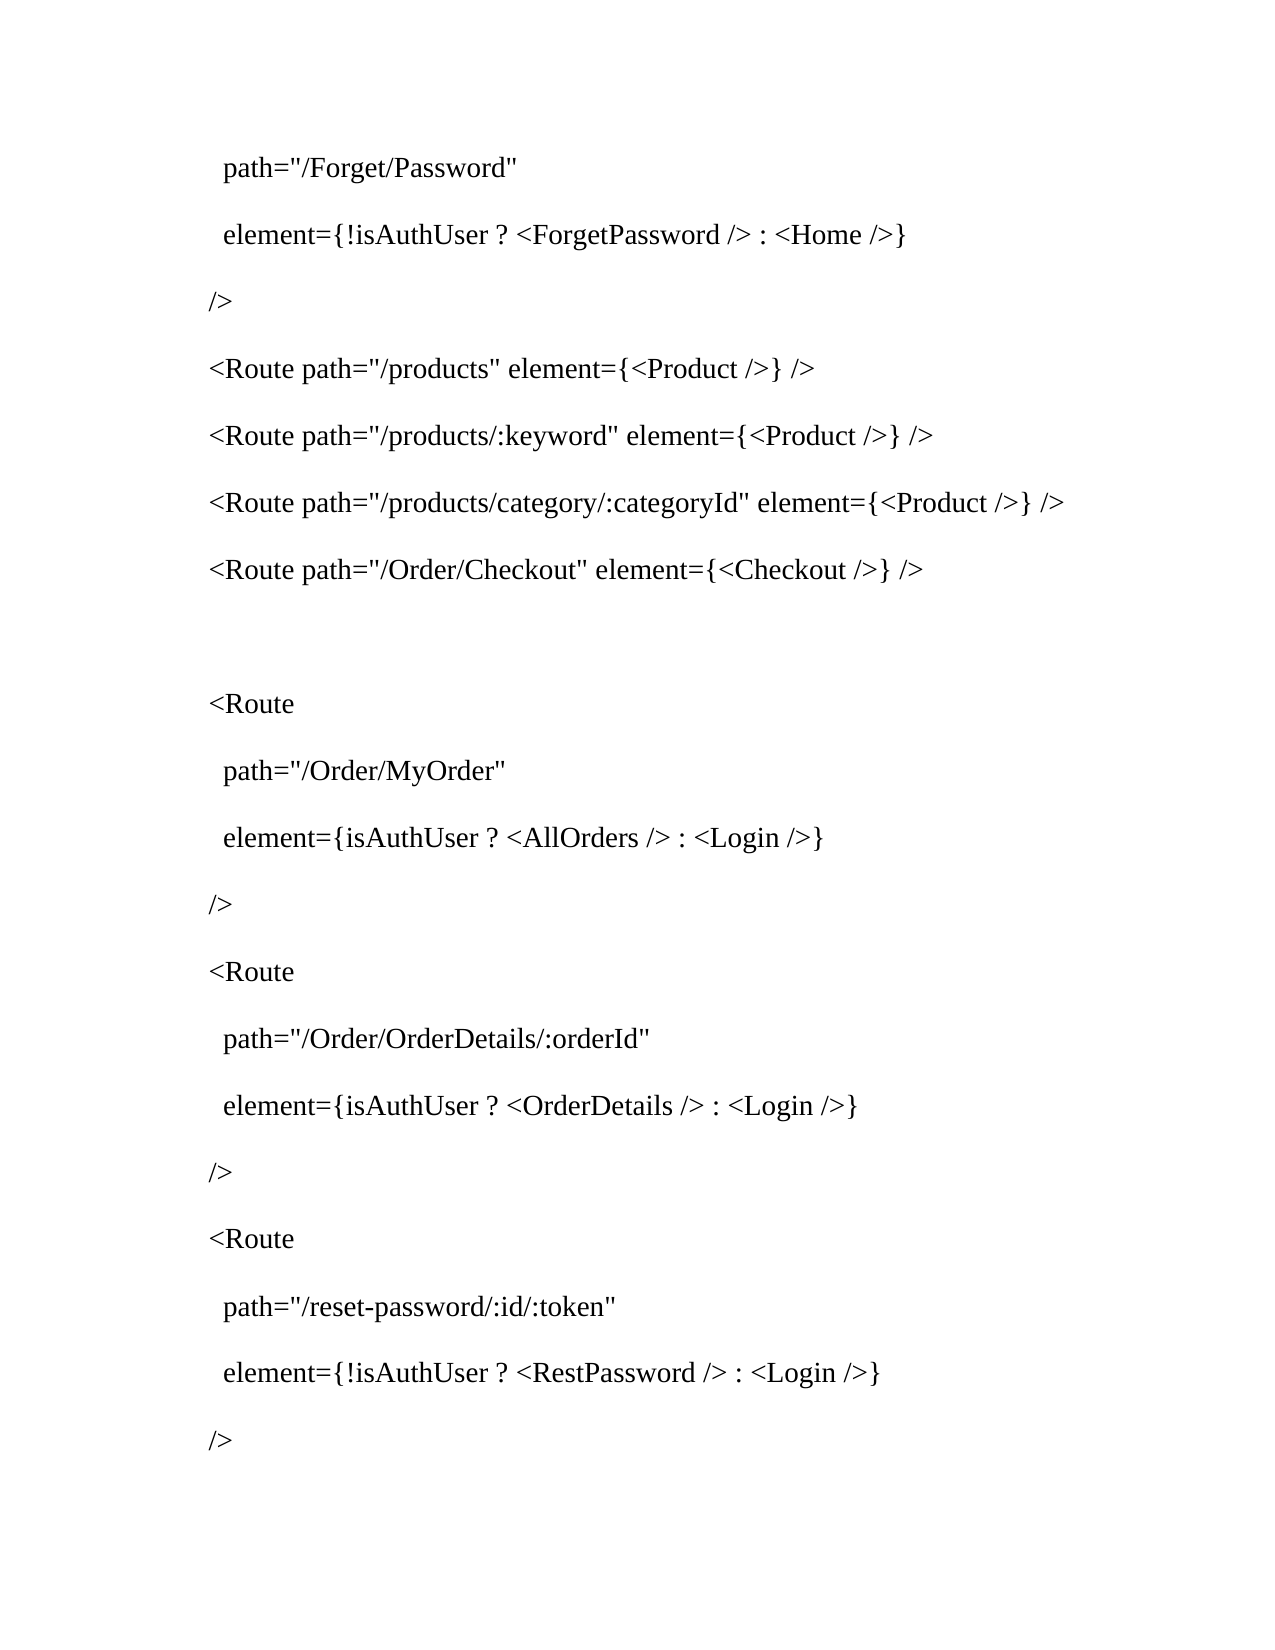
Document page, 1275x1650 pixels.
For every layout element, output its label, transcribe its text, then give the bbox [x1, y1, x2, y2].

text /> [150, 887, 1125, 920]
text element={isAuthUser ? <OrderDetails /> : <Login />} [150, 1088, 1125, 1121]
text path="/Order/OrderDetails/:orderId" [150, 1021, 1125, 1054]
text element={isAuthUser ? <AllOrders /> : <Login />} [150, 820, 1125, 853]
text path="/Order/MyOrder" [150, 753, 1125, 786]
text <Route path="/Order/Checkout" element={<Checkout />} /> [150, 552, 1125, 585]
text <Route path="/products" element={<Product />} /> [150, 351, 1125, 384]
text element={!isAuthUser ? <RestPassword /> : <Login />} [150, 1356, 1125, 1389]
text <Route path="/products/:keyword" element={<Product />} /> [150, 418, 1125, 451]
text <Route [150, 1222, 1125, 1255]
text <Route [150, 954, 1125, 987]
text /> [150, 1155, 1125, 1188]
text <Route path="/products/category/:categoryId" element={<Product />} /> [150, 485, 1125, 518]
text /> [150, 1423, 1125, 1456]
text path="/Forget/Password" [150, 150, 1125, 183]
text path="/reset-password/:id/:token" [150, 1289, 1125, 1322]
text element={!isAuthUser ? <ForgetPassword /> : <Home />} [150, 217, 1125, 251]
text <Route [150, 686, 1125, 719]
text /> [150, 284, 1125, 317]
